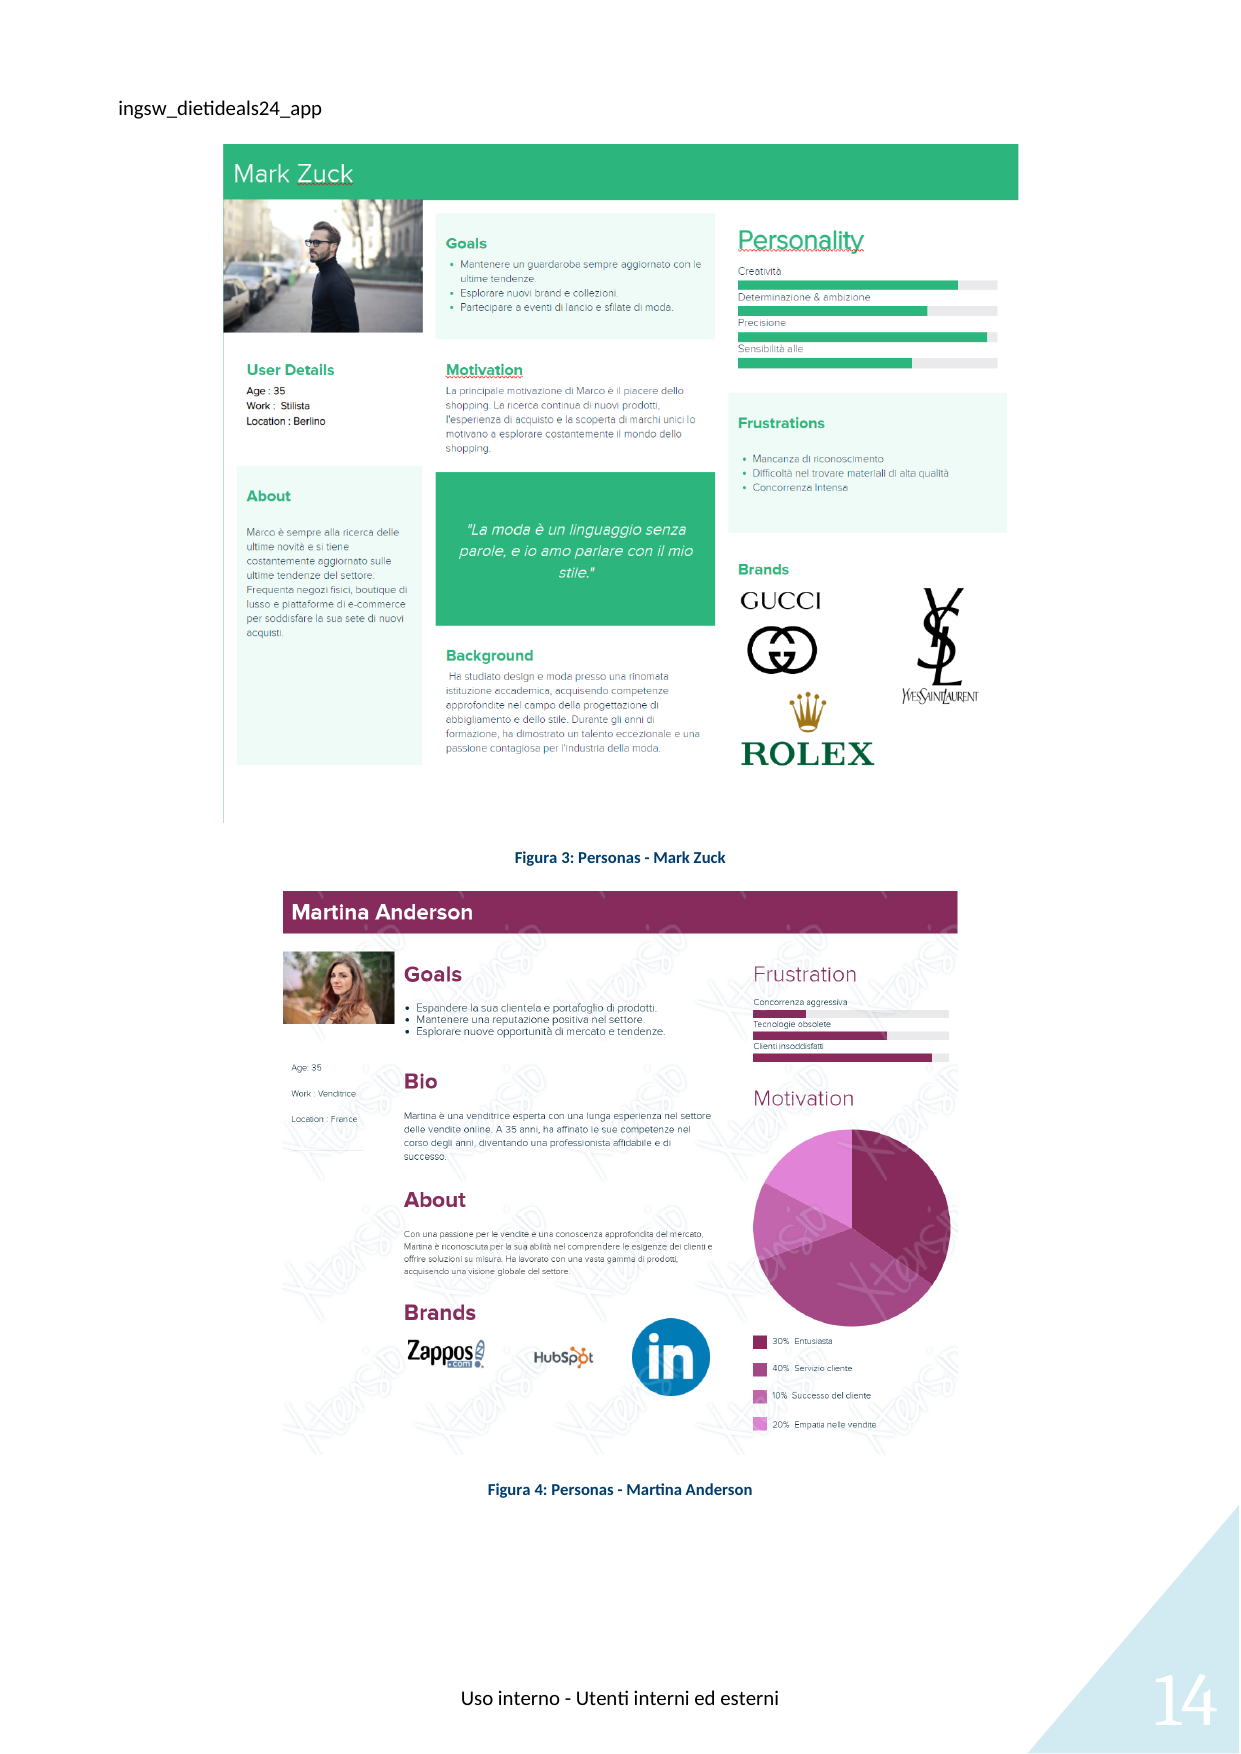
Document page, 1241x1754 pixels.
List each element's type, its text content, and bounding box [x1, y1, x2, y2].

picture [282, 891, 958, 1455]
text Figura 4: Personas - Martina Anderson [118, 1479, 1122, 1499]
picture [221, 144, 1019, 823]
text Figura 3: Personas - Mark Zuck [118, 847, 1122, 867]
